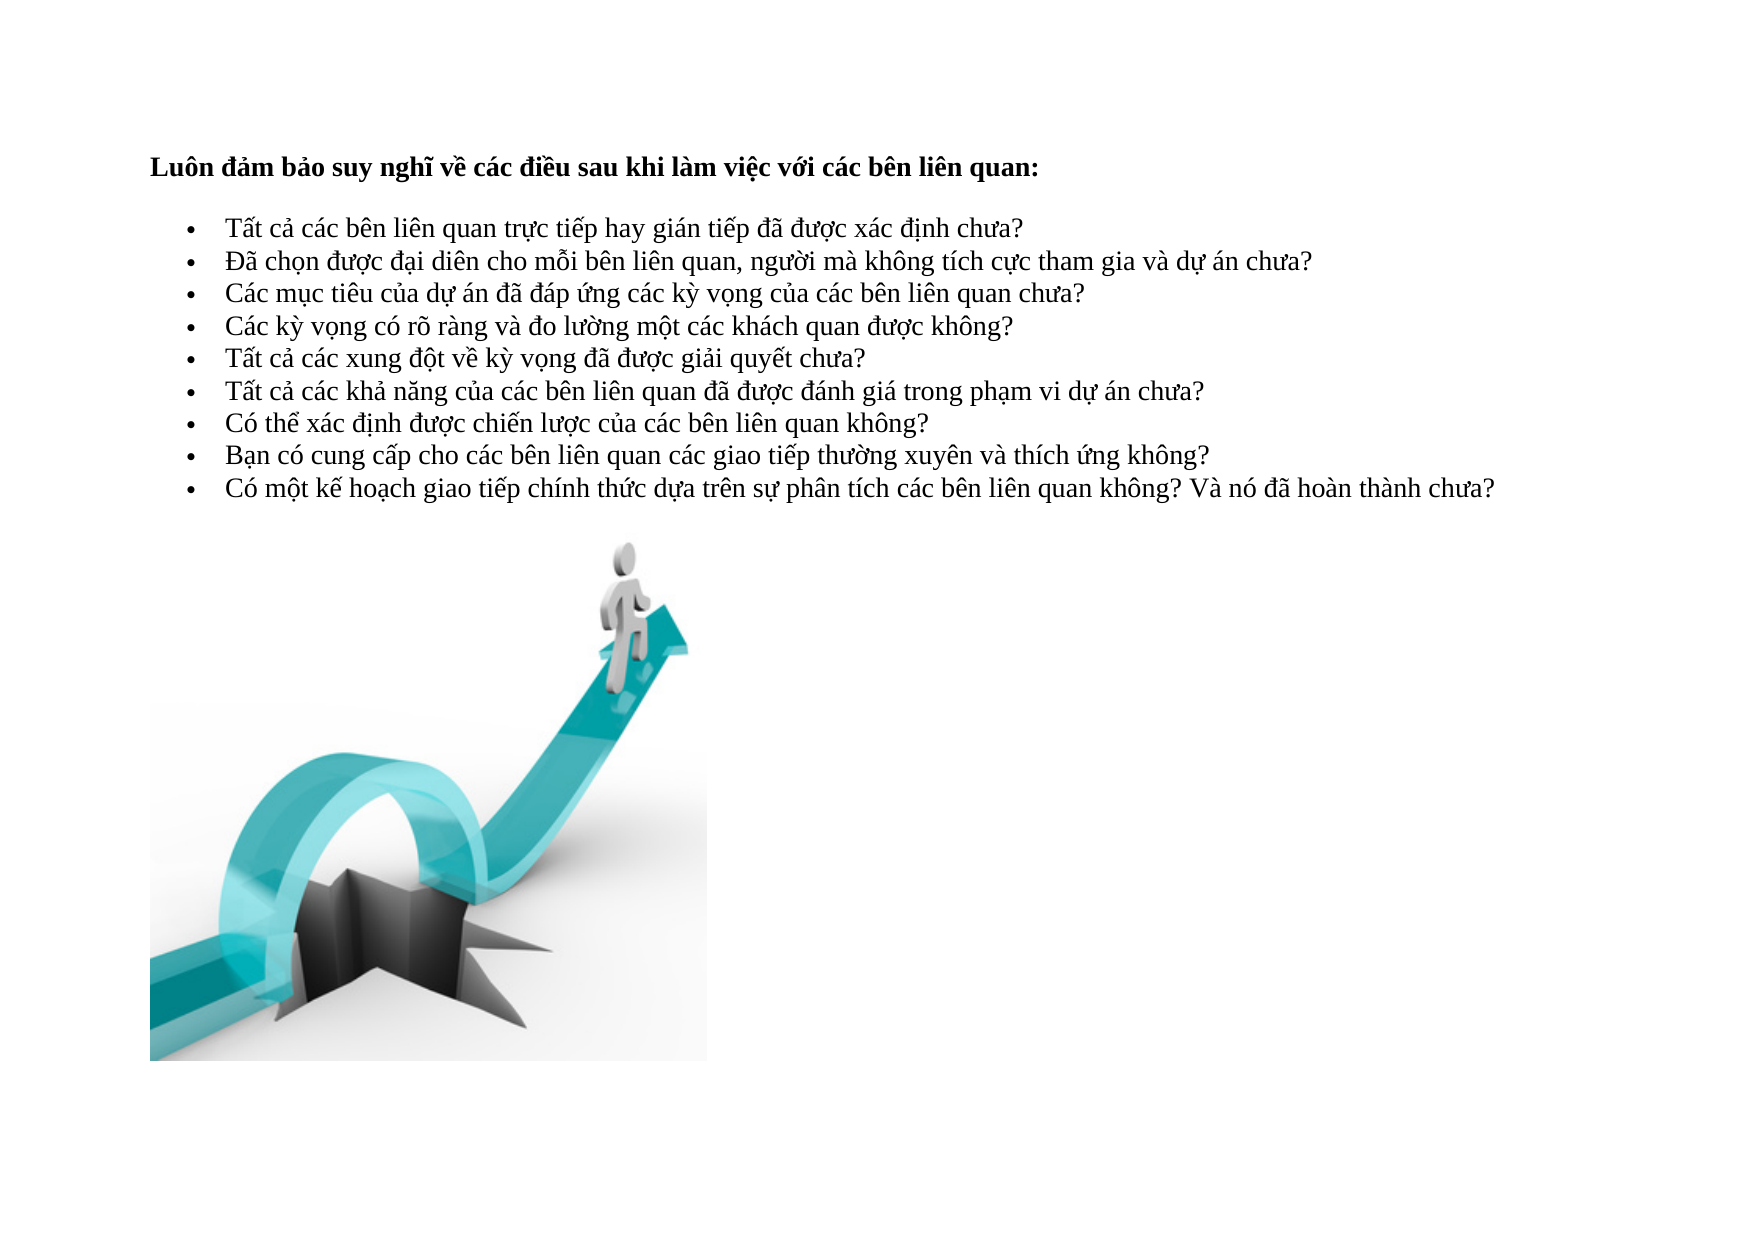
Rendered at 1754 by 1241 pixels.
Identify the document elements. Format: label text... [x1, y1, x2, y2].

list Các mục tiêu của dự án đã đáp ứng các kỳ vọng của các bên liên quan chưa? [187, 276, 1604, 309]
list Tất cả các bên liên quan trực tiếp hay gián tiếp đã được xác định chưa? [187, 212, 1604, 244]
list Đã chọn được đại diên cho mỗi bên liên quan, người mà không tích cực tham gia và dự án chưa? [187, 244, 1604, 276]
list Bạn có cung cấp cho các bên liên quan các giao tiếp thường xuyên và thích ứng không? [187, 438, 1604, 471]
subtitle Luôn đảm bảo suy nghĩ về các điều sau khi làm việc với các bên liên quan: [150, 150, 1604, 182]
picture [150, 532, 707, 1061]
list Tất cả các xung đột về kỳ vọng đã được giải quyết chưa? [187, 341, 1604, 373]
list Các kỳ vọng có rõ ràng và đo lường một các khách quan được không? [187, 309, 1604, 341]
list Có một kế hoạch giao tiếp chính thức dựa trên sự phân tích các bên liên quan không? Và nó đã hoàn thành chưa? [187, 471, 1604, 503]
list Tất cả các khả năng của các bên liên quan đã được đánh giá trong phạm vi dự án chưa? [187, 373, 1604, 406]
list Có thể xác định được chiến lược của các bên liên quan không? [187, 406, 1604, 438]
